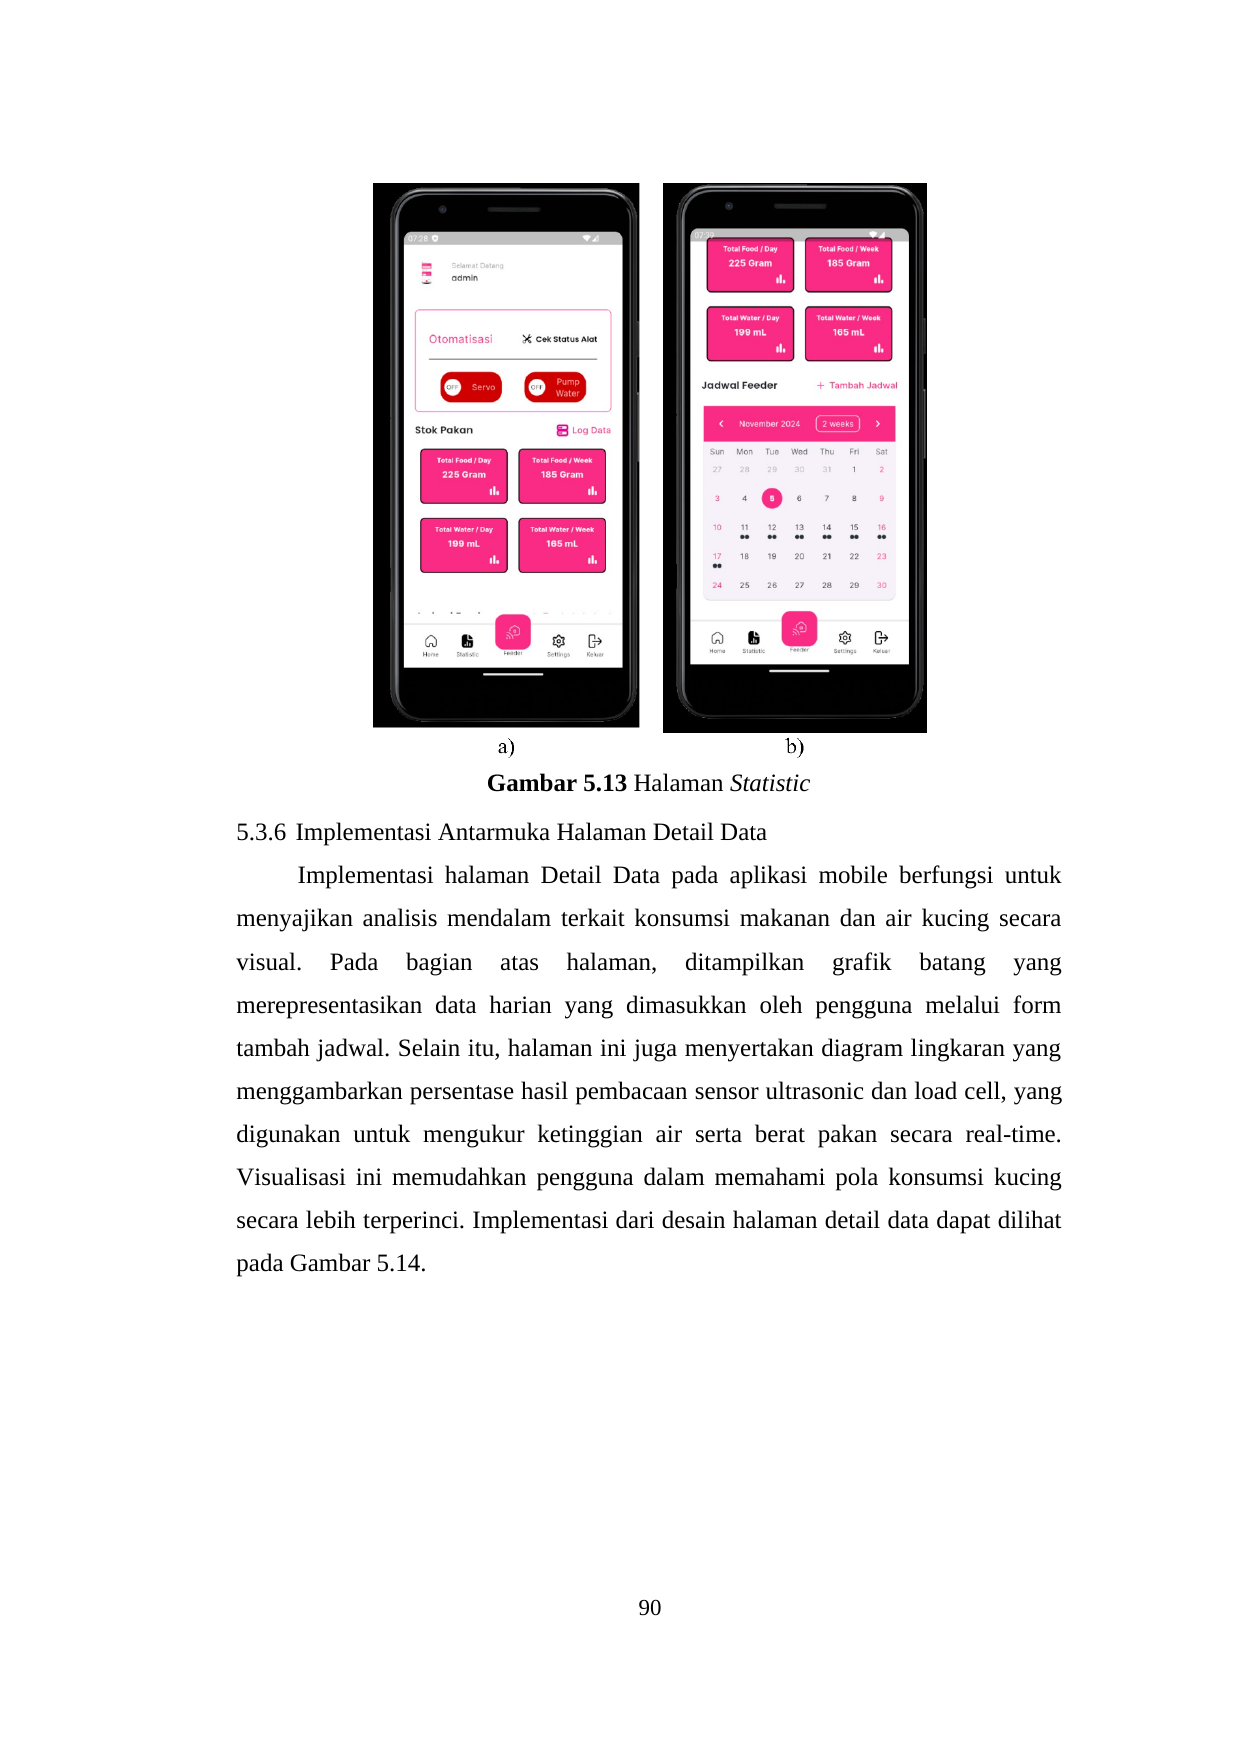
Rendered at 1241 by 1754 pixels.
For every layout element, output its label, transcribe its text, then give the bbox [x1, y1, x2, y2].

text Gambar 5.13 Halaman Statistic [236, 768, 1063, 796]
text Implementasi halaman Detail Data pada aplikasi mobile berfungsi untuk menyajikan analisis mendalam terkait konsumsi makanan dan air kucing secara visual. Pada bagian atas halaman, ditampilkan grafik batang yang merepresentasikan data harian yang dimasukkan oleh pengguna melalui form tambah jadwal. Selain itu, halaman ini juga menyertakan diagram lingkaran yang menggambarkan persentase hasil pembacaan sensor ultrasonic dan load cell, yang digunakan untuk mengukur ketinggian air serta berat pakan secara real-time. Visualisasi ini memudahkan pengguna dalam memahami pola konsumsi kucing secara lebih terperinci. Implementasi dari desain halaman detail data dapat dilihat pada Gambar 5.14. [236, 860, 1063, 1277]
subtitle Implementasi Antarmuka Halaman Detail Data [236, 817, 1063, 846]
picture [367, 177, 932, 768]
